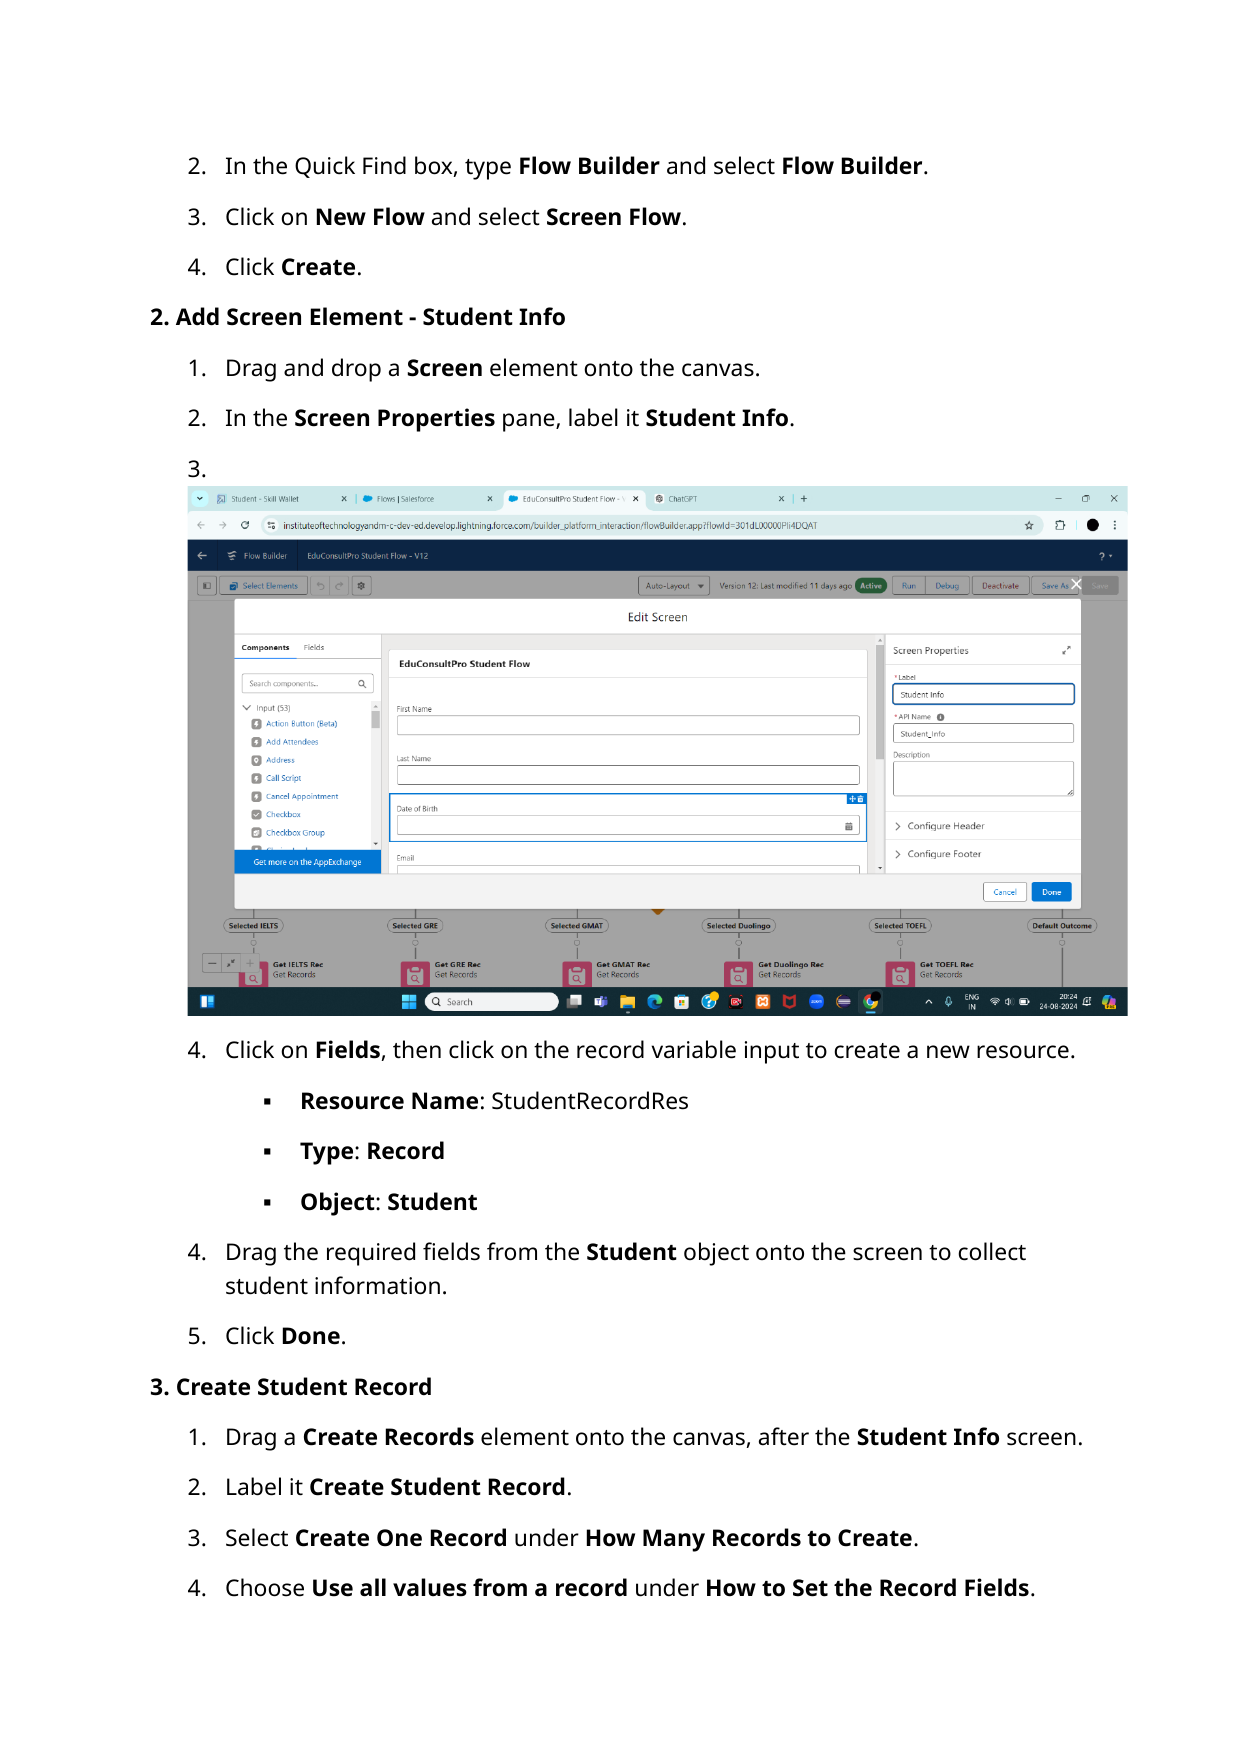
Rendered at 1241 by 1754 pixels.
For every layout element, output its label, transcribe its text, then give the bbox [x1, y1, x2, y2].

list Object: Student [262, 1186, 1090, 1217]
list Label it Create Student Record. [187, 1471, 1090, 1503]
list Click Done. [187, 1320, 1090, 1351]
list Select Create One Record under How Many Records to Create. [187, 1522, 1090, 1553]
list Type: Record [262, 1135, 1090, 1166]
text 2. Add Screen Element - Student Info [150, 301, 1090, 332]
list Drag a Create Records element onto the canvas, after the Student Info screen. [187, 1421, 1090, 1452]
list Drag the required fields from the Student object onto the screen to collect student information. [187, 1236, 1090, 1301]
list In the Screen Properties pane, label it Student Info. [187, 402, 1090, 433]
list Click on Fields, then click on the record variable input to create a new resource. [187, 1034, 1090, 1066]
text 3. Create Student Record [150, 1371, 1090, 1402]
picture [187, 486, 1128, 1016]
list Click Create. [187, 251, 1090, 282]
list Resource Name: StudentRecordRes [262, 1085, 1090, 1116]
list Choose Use all values from a record under How to Set the Record Fields. [187, 1572, 1090, 1603]
list In the Quick Find box, type Flow Builder and select Flow Builder. [187, 150, 1090, 181]
list Click on New Flow and select Screen Flow. [187, 200, 1090, 232]
list Drag and drop a Screen element onto the canvas. [187, 352, 1090, 383]
